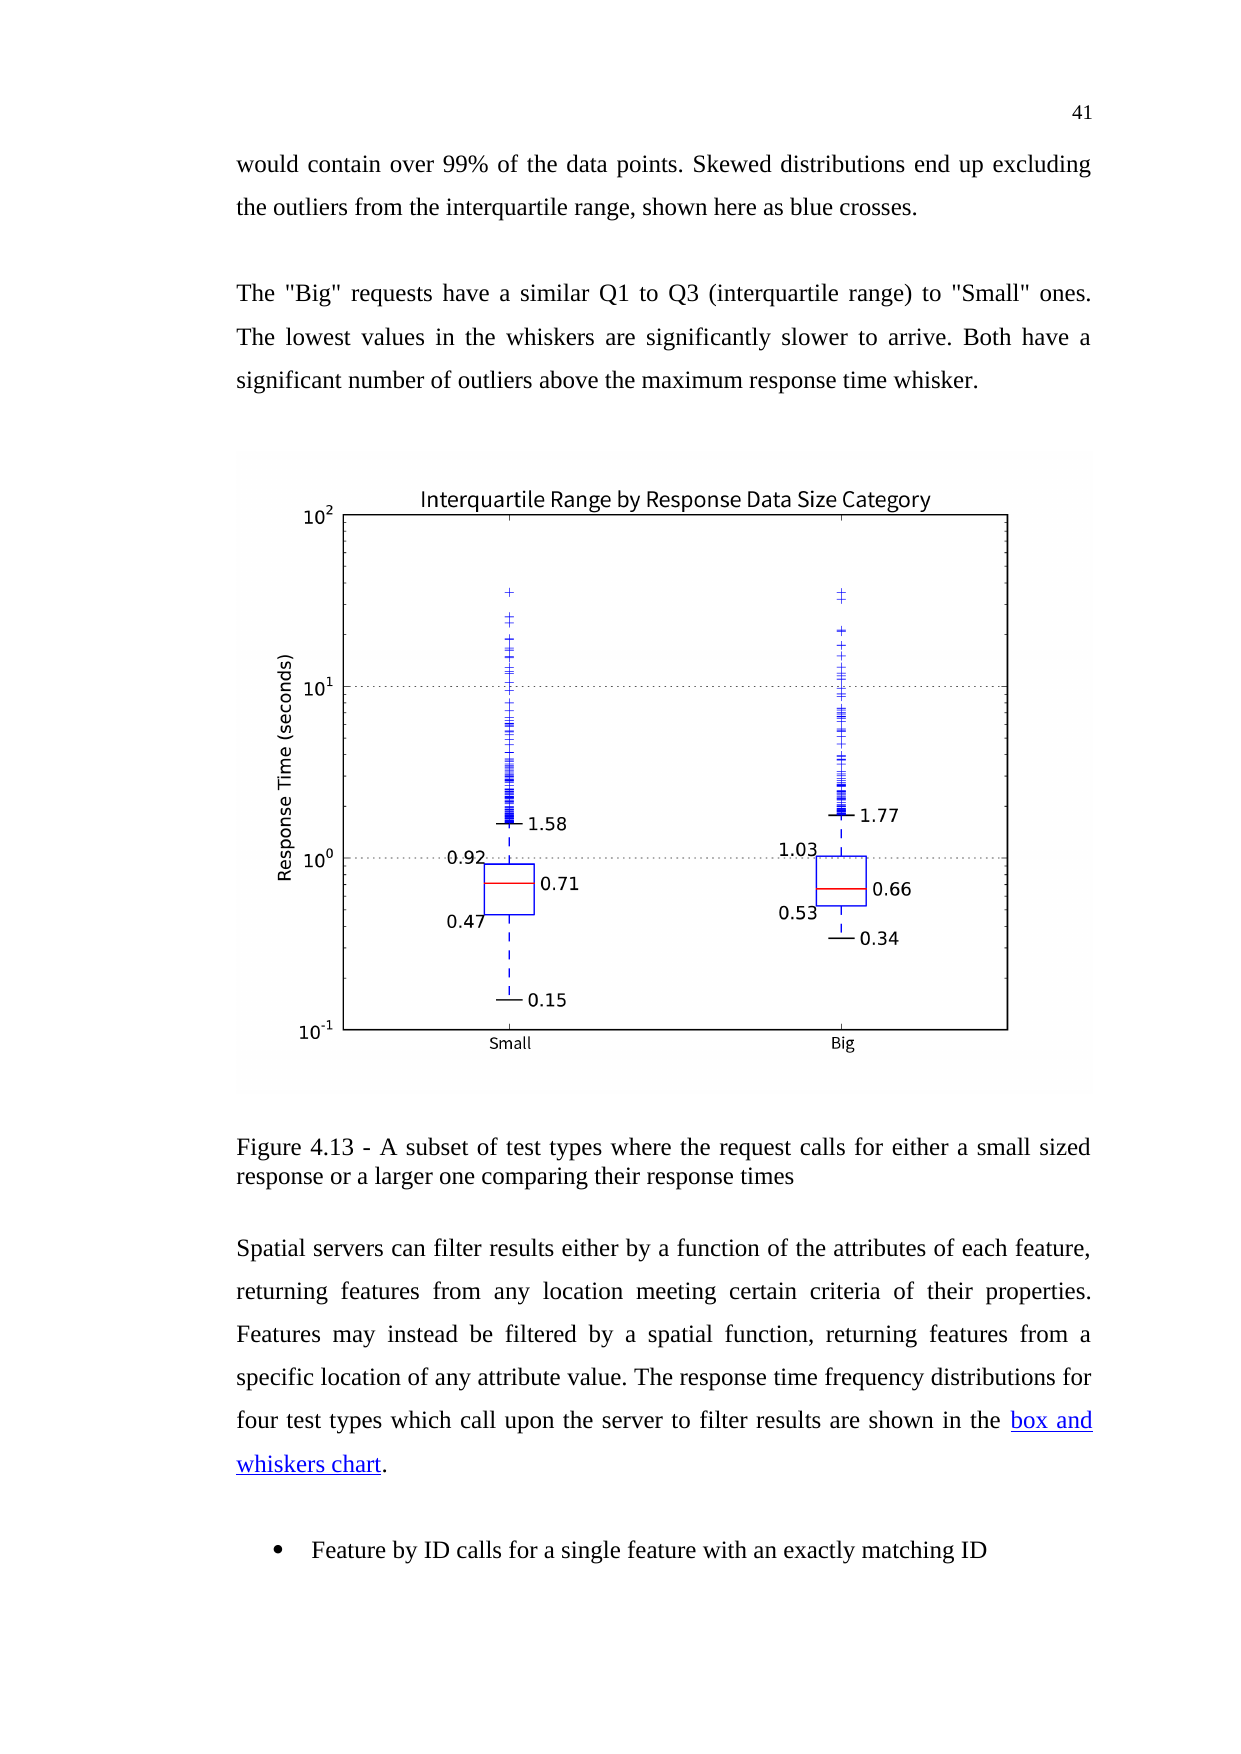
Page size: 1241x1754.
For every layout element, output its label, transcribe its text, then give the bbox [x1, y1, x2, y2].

list Feature by ID calls for a single feature with an exactly matching ID [274, 1535, 1092, 1564]
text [236, 149, 1092, 221]
text Spatial servers can filter results either by a function of the attributes of each feature, returning features from any location meeting certain criteria of their properties. Features may instead be filtered by a spatial function, returning features from a specific location of any attribute value. The response time frequency distributions for four test types which call upon the server to filter results are shown in the box and whiskers chart. [236, 1233, 1092, 1477]
text The "Big" requests have a similar Q1 to Q3 (interquartile range) to "Small" ones. The lowest values in the whiskers are significantly slower to arrive. Both have a significant number of outliers above the maximum response time whisker. [236, 278, 1092, 393]
picture [236, 451, 1093, 1094]
